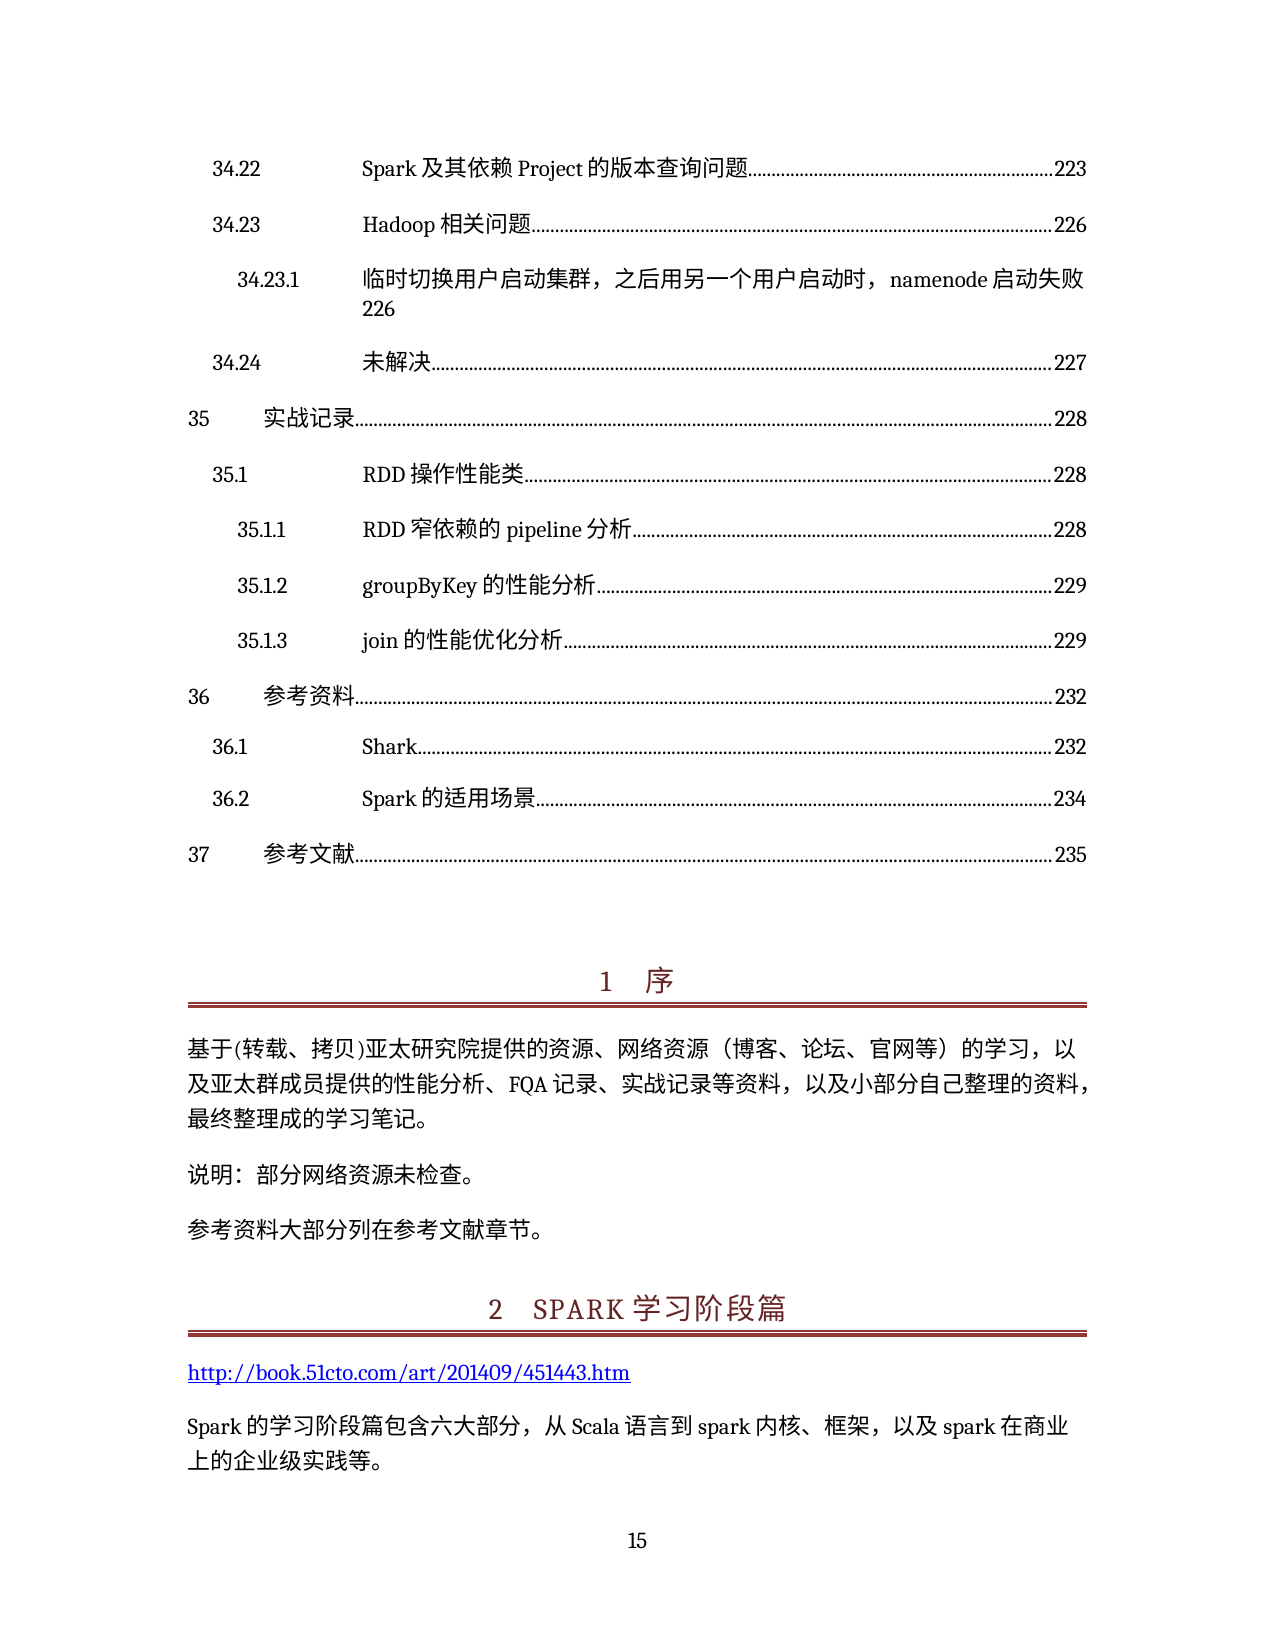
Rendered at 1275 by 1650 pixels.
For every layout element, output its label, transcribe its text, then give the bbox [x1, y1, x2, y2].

text 37 参考文献 235 [187, 836, 1087, 869]
text 36.2 Spark的适用场景 234 [212, 782, 1087, 813]
text 35.1 RDD操作性能类 228 [212, 455, 1087, 489]
text 34.23 Hadoop相关问题 226 [212, 206, 1087, 239]
text 36 参考资料 232 [187, 678, 1087, 711]
text 34.24 未解决 227 [212, 344, 1087, 377]
text 35.1.3 join的性能优化分析 229 [237, 622, 1087, 656]
text 34.22 Spark及其依赖Project的版本查询问题 223 [212, 150, 1087, 183]
text 35 实战记录 228 [187, 400, 1087, 433]
subtitle Spark学习阶段篇 [187, 1289, 1087, 1337]
text Spark 的学习阶段篇包含六大部分，从Scala语言到spark内核、框架，以及spark在商业上的企业级实践等。 [187, 1408, 1087, 1476]
text 36.1 Shark 232 [212, 733, 1087, 760]
text 基于(转载、拷贝)亚太研究院提供的资源、网络资源（博客、论坛、官网等）的学习，以及亚太群成员提供的性能分析、FQA记录、实战记录等资料，以及小部分自己整理的资料，最终整理成的学习笔记。 [187, 1031, 1087, 1134]
text 34.23.1 临时切换用户启动集群，之后用另一个用户启动时，namenode启动失败 226 [237, 261, 1087, 322]
text 参考资料大部分列在参考文献章节。 [187, 1212, 1087, 1245]
text 35.1.1 RDD窄依赖的pipeline分析 228 [237, 511, 1087, 544]
subtitle 序 [187, 961, 1087, 1008]
text 说明：部分网络资源未检查。 [187, 1157, 1087, 1190]
text http://book.51cto.com/art/201409/451443.htm [187, 1359, 1087, 1386]
text 35.1.2 groupByKey的性能分析 229 [237, 567, 1087, 600]
